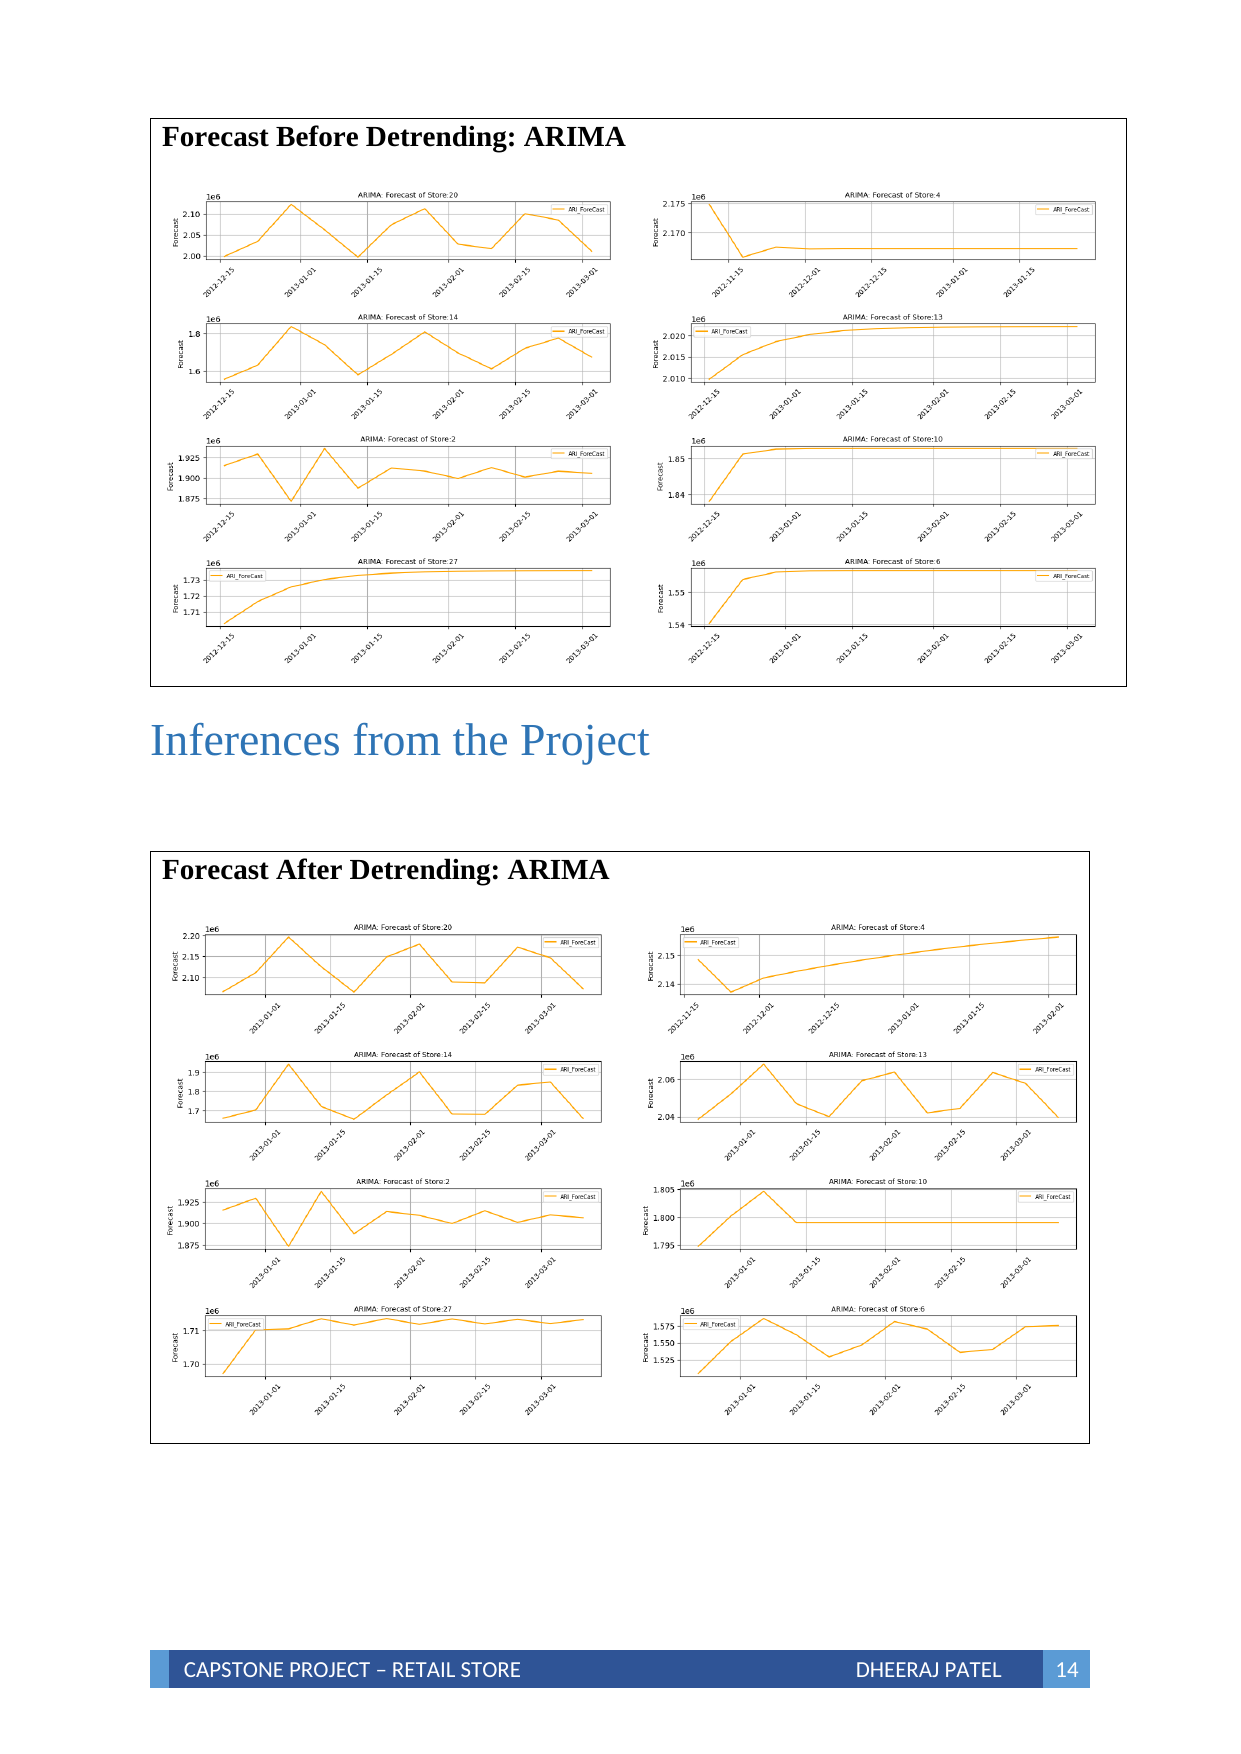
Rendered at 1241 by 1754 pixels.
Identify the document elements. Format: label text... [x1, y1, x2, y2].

table_header Forecast Before Detrending: ARIMA [151, 119, 1126, 686]
table_header Forecast After Detrending: ARIMA [151, 852, 1089, 1443]
picture [161, 918, 1081, 1422]
picture [161, 186, 1100, 670]
subtitle Inferences from the Project [150, 712, 1090, 765]
